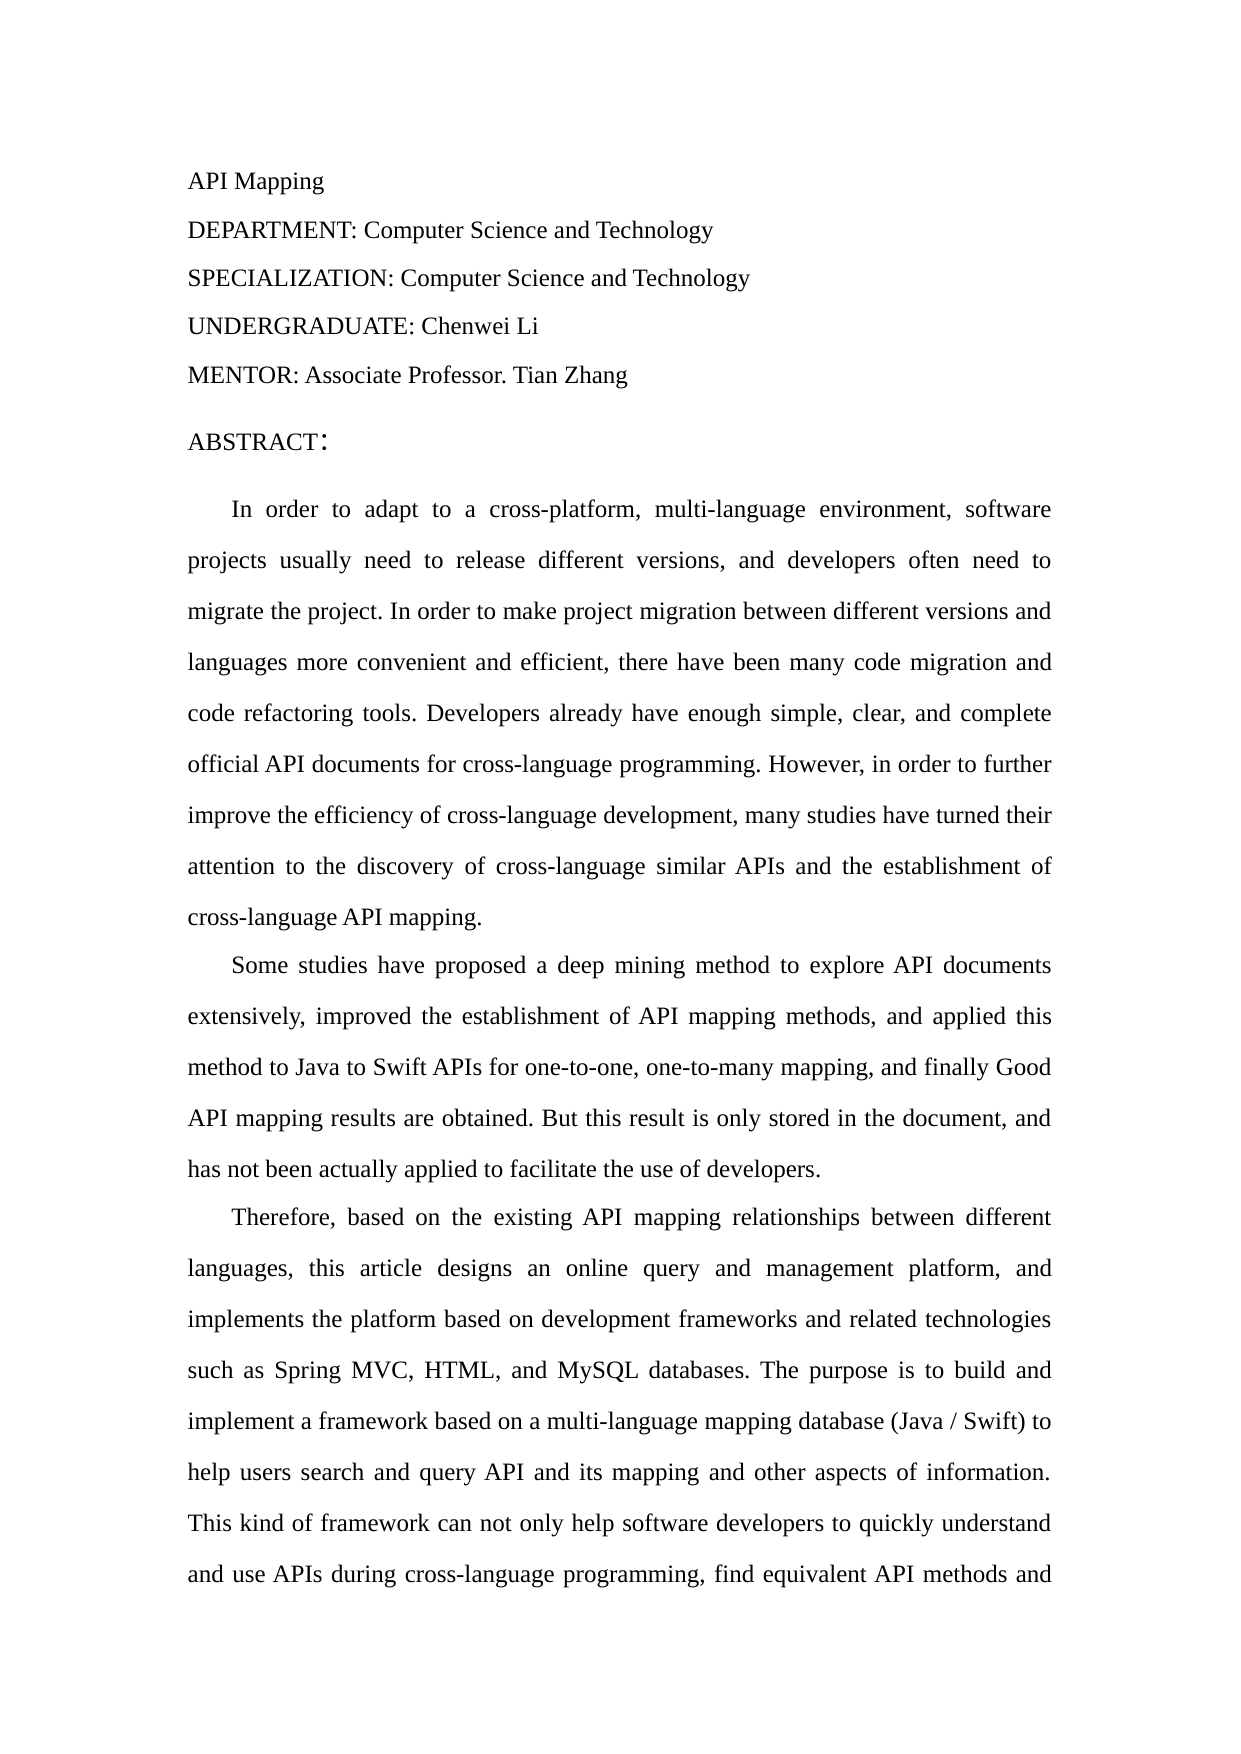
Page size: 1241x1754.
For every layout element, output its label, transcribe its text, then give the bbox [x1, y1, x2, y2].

text ABSTRACT： [187, 406, 1053, 473]
text SPECIALIZATION: Computer Science and Technology [187, 261, 1053, 294]
text UNDERGRADUATE: Chenwei Li [187, 309, 1053, 343]
text Some studies have proposed a deep mining method to explore API documents extensively, improved the establishment of API mapping methods, and applied this method to Java to Swift APIs for one-to-one, one-to-many mapping, and finally Good API mapping results are obtained. But this result is only stored in the document, and has not been actually applied to facilitate the use of developers. [187, 947, 1053, 1185]
text In order to adapt to a cross-platform, multi-language environment, software projects usually need to release different versions, and developers often need to migrate the project. In order to make project migration between different versions and languages ​​more convenient and efficient, there have been many code migration and code refactoring tools. Developers already have enough simple, clear, and complete official API documents for cross-language programming. However, in order to further improve the efficiency of cross-language development, many studies have turned their attention to the discovery of cross-language similar APIs and the establishment of cross-language API mapping. [187, 492, 1053, 933]
text MENTOR: Associate Professor. Tian Zhang [187, 357, 1053, 391]
text API Mapping [187, 164, 1053, 198]
text DEPARTMENT: Computer Science and Technology [187, 212, 1053, 246]
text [187, 1199, 1053, 1590]
